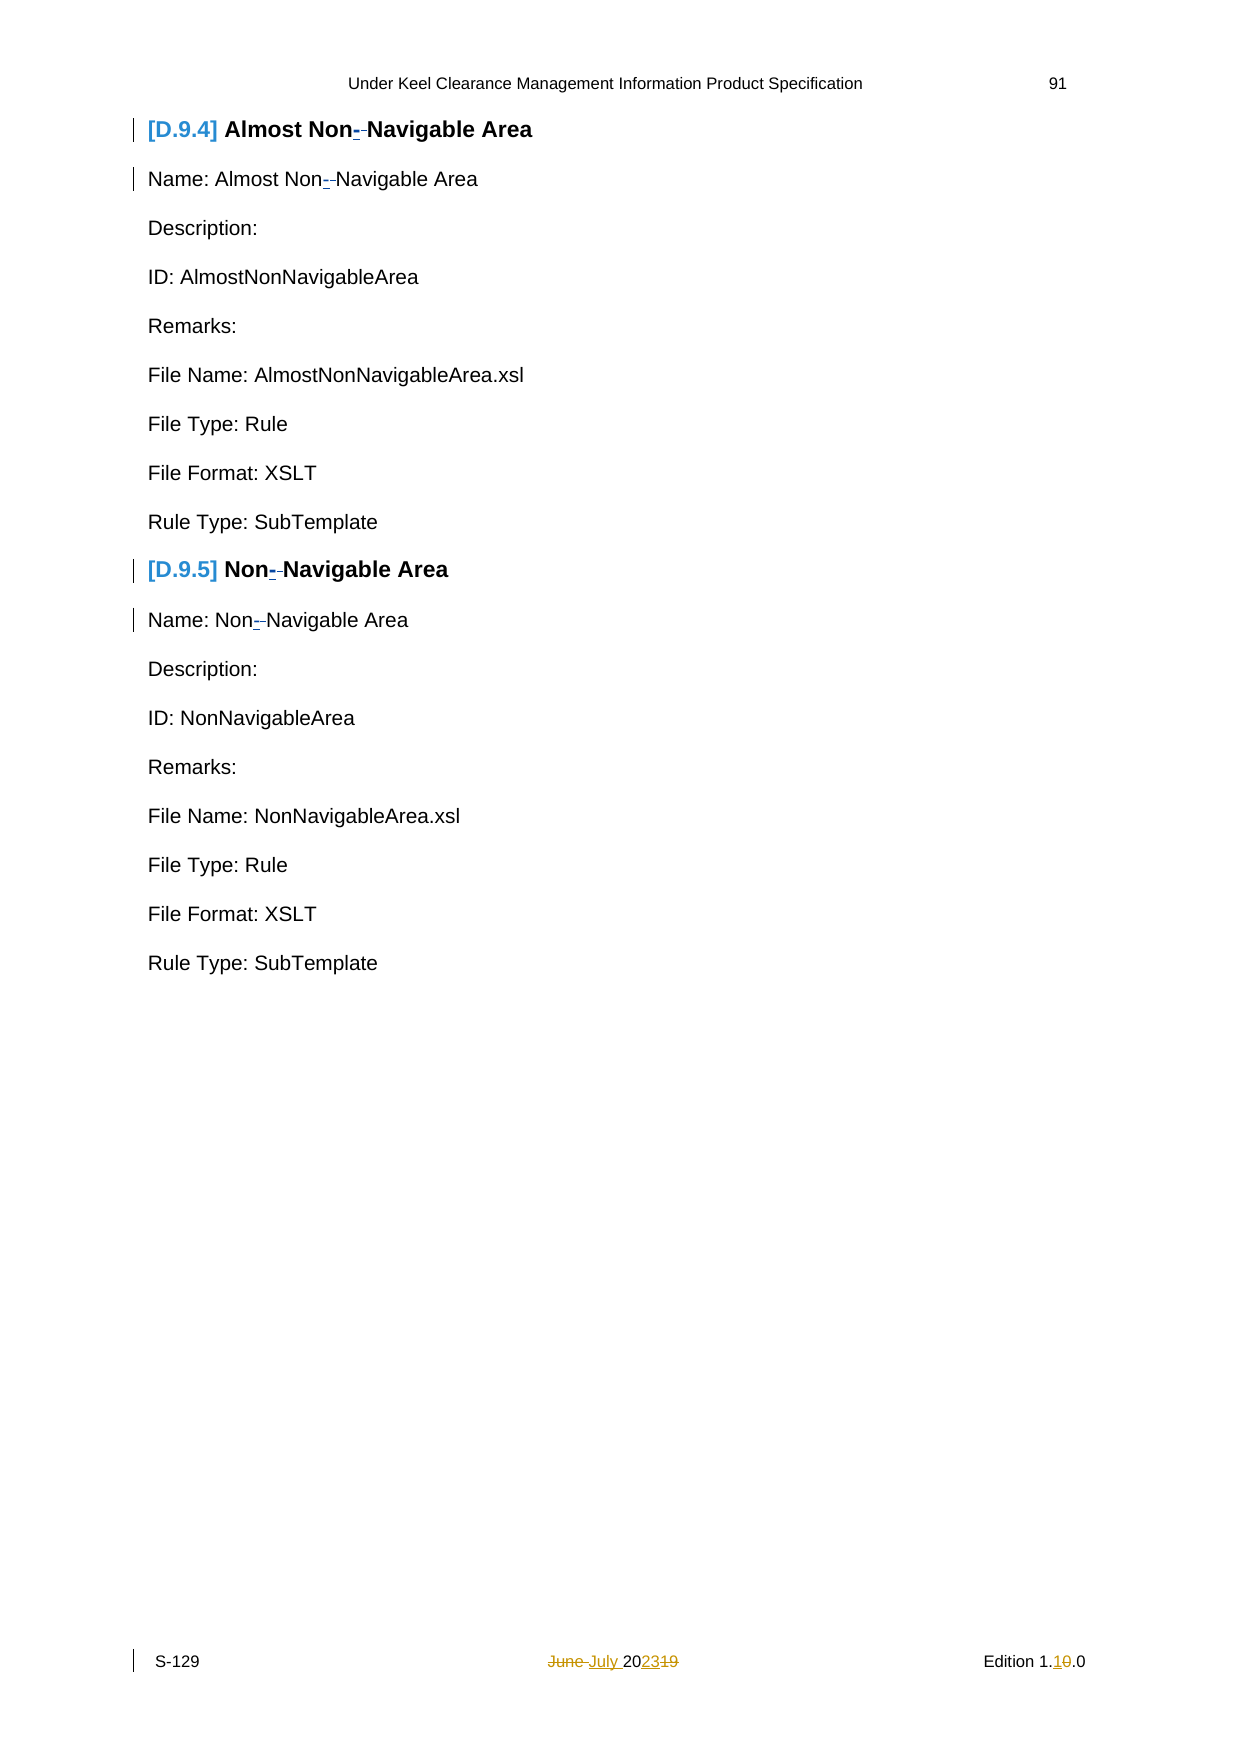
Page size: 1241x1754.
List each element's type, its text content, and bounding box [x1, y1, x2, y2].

text File Type: Rule [148, 412, 1092, 436]
text Remarks: [148, 314, 1092, 338]
text Description: [148, 657, 1092, 681]
text Rule Type: SubTemplate [148, 950, 1092, 974]
subtitle Almost NonNavigable Area [148, 118, 1092, 142]
text File Type: Rule [148, 852, 1092, 876]
text File Name: NonNavigableArea.xsl [148, 803, 1092, 827]
text ID: NonNavigableArea [148, 706, 1092, 729]
text File Name: AlmostNonNavigableArea.xsl [148, 363, 1092, 387]
text Name: Almost NonNavigable Area [148, 167, 1092, 191]
text ID: AlmostNonNavigableArea [148, 265, 1092, 289]
text Name: NonNavigable Area [148, 608, 1092, 632]
text Remarks: [148, 754, 1092, 778]
subtitle NonNavigable Area [148, 559, 1092, 583]
text File Format: XSLT [148, 901, 1092, 925]
text Rule Type: SubTemplate [148, 510, 1092, 534]
text Description: [148, 216, 1092, 240]
text File Format: XSLT [148, 461, 1092, 485]
